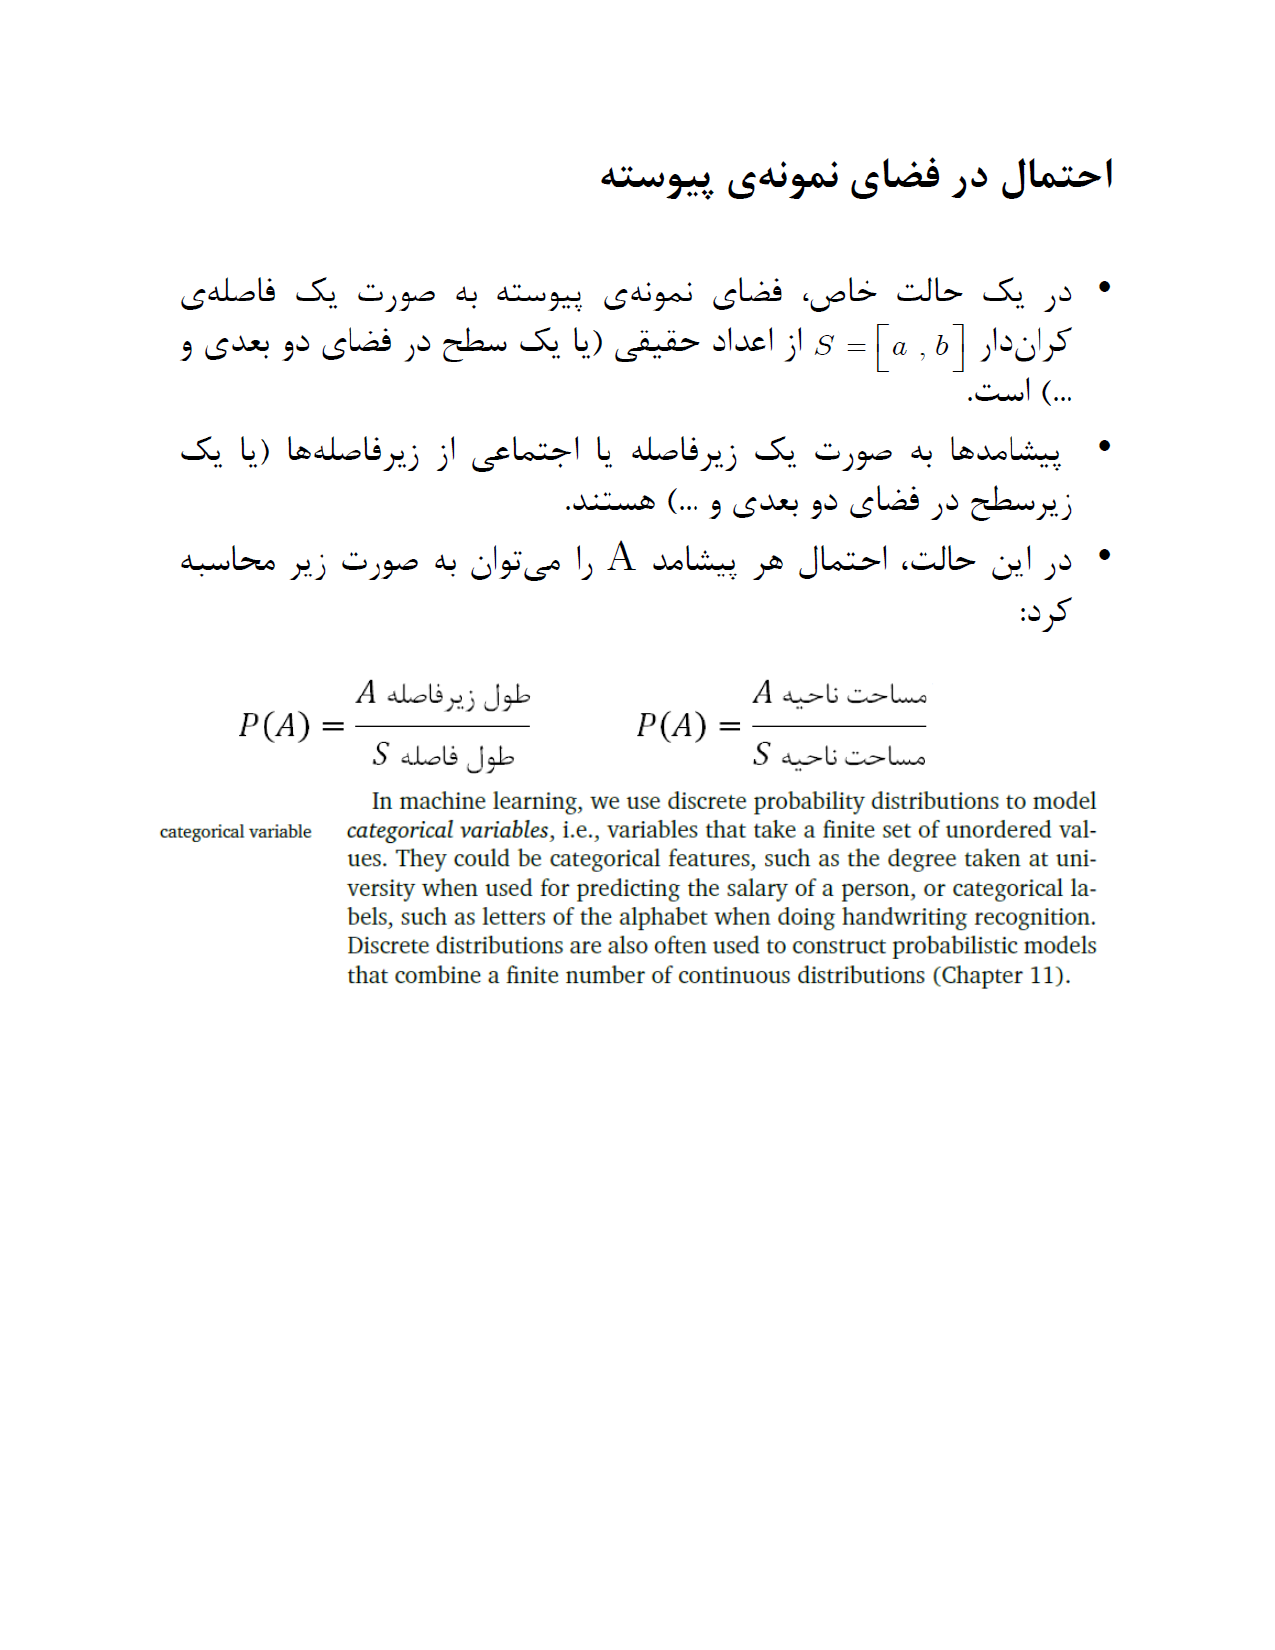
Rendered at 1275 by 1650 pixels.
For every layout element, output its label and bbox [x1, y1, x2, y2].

picture [150, 150, 1125, 787]
picture [150, 788, 1125, 992]
